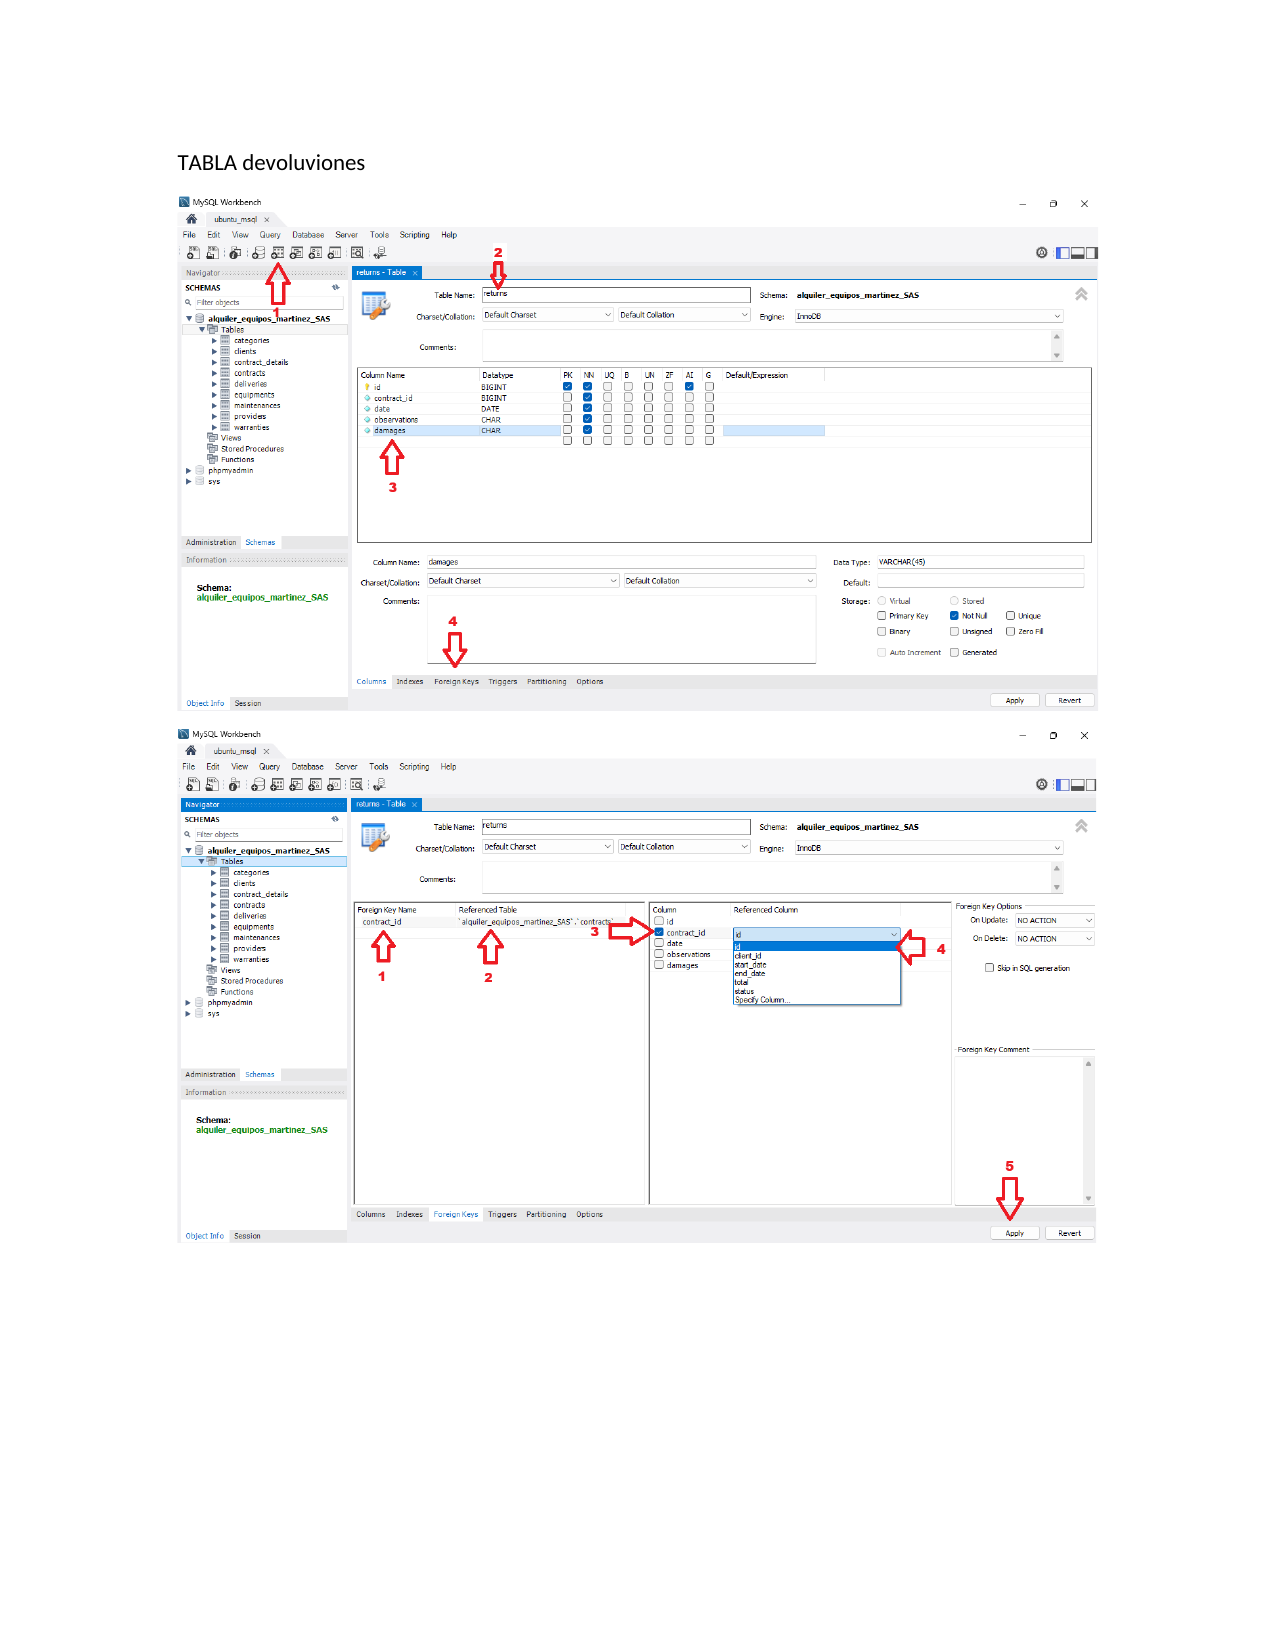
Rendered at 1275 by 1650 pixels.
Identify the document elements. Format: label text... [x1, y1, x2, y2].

picture [177, 729, 1097, 1243]
picture [177, 194, 1099, 711]
text TABLA devoluviones [177, 148, 1098, 176]
